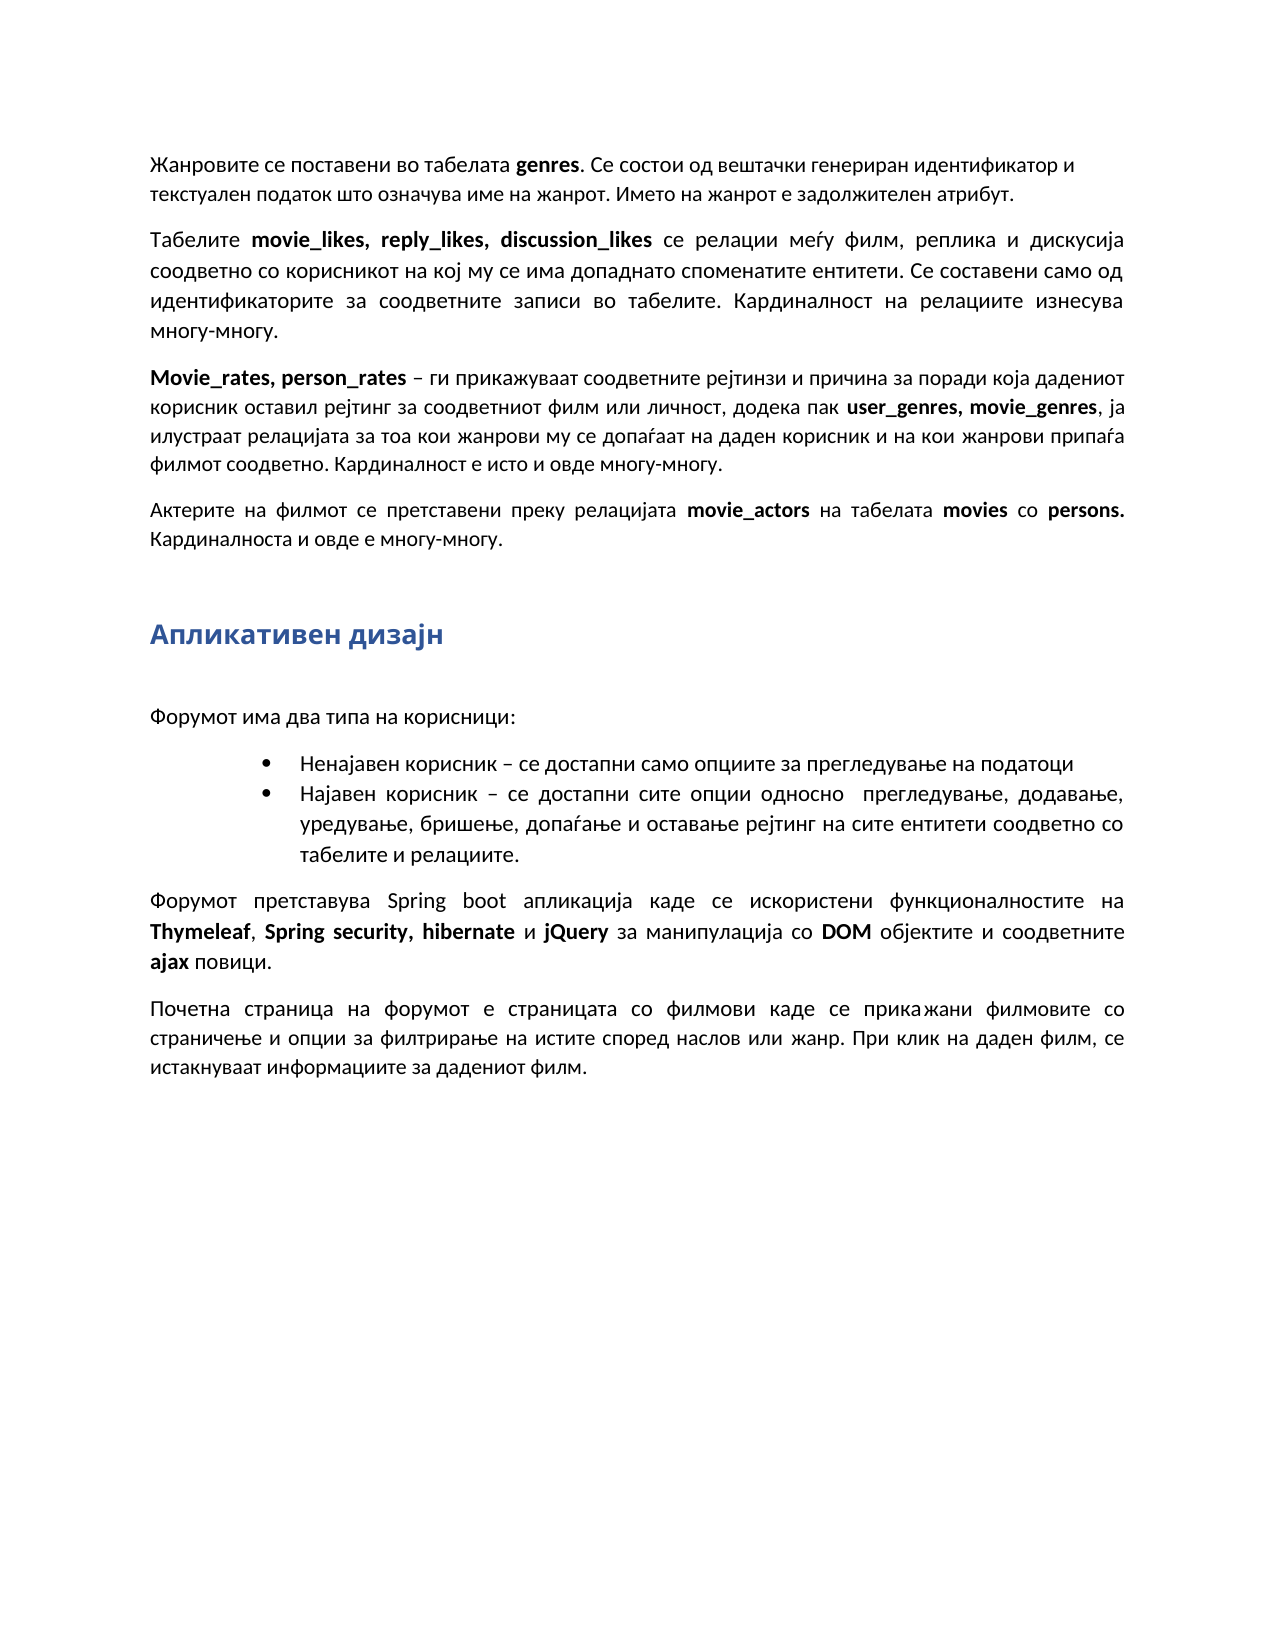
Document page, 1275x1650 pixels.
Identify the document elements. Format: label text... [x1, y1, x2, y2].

text Форумот претставува Spring boot апликација каде се искористени функционалностите на Thymeleaf, Spring security, hibernate и jQuery за манипулација со DOM објектите и соодветните ajax повици. [150, 887, 1125, 975]
list Најавен корисник – се достапни сите опции односно прегледување, додавање, уредување, бришење, допаѓање и оставање рејтинг на сите ентитети соодветно со табелите и релациите. [262, 779, 1125, 868]
text Почетна страница на форумот е страницата со филмови каде се прикажани филмовите со страничење и опции за филтрирање на истите според наслов или жанр. При клик на даден филм, се истакнуваат информациите за дадениот филм. [150, 994, 1125, 1024]
text Табелите movie_likes, reply_likes, discussion_likes се релации меѓу филм, реплика и дискусија соодветно со корисникот на кој му се има допаднато споменатите ентитети. Се составени само од идентификаторите за соодветните записи во табелите. Кардиналност на релациите изнесува многу-многу. [150, 226, 1125, 344]
text Форумот има два типа на корисници: [150, 702, 1125, 730]
text Movie_rates, person_rates – ги прикажуваат соодветните рејтинзи и причина за поради која дадениот корисник оставил рејтинг за соодветниот филм или личност, додека пак user_genres, movie_genres, ја илустраат релацијата за тоа кои жанрови му се допаѓаат на даден корисник и на кои жанрови припаѓа филмот соодветно. Кардиналност е исто и овде многу-многу. [150, 420, 1125, 477]
list Ненајавен корисник – се достапни само опциите за прегледување на податоци [262, 749, 1125, 777]
text Movie_rates, person_rates – ги прикажуваат соодветните рејтинзи и причина за поради која дадениот корисник оставил рејтинг за соодветниот филм или личност, додека пак user_genres, movie_genres, ја илустраат релацијата за тоа кои жанрови му се допаѓаат на даден корисник и на кои жанрови припаѓа филмот соодветно. Кардиналност е исто и овде многу-многу. [150, 363, 1125, 393]
subtitle Апликативен дизајн [150, 616, 1125, 652]
text Жанровите се поставени во табелата genres. Се состои од вештачки генериран идентификатор и текстуален податок што означува име на жанрот. Името на жанрот е задолжителен атрибут. [150, 150, 1125, 207]
text Почетна страница на форумот е страницата со филмови каде се прикажани филмовите со страничење и опции за филтрирање на истите според наслов или жанр. При клик на даден филм, се истакнуваат информациите за дадениот филм. [150, 1051, 1125, 1079]
text Актерите на филмот се претставени преку релацијата movie_actors на табелата movies со persons. Кардиналноста и овде е многу-многу. [150, 523, 1125, 551]
